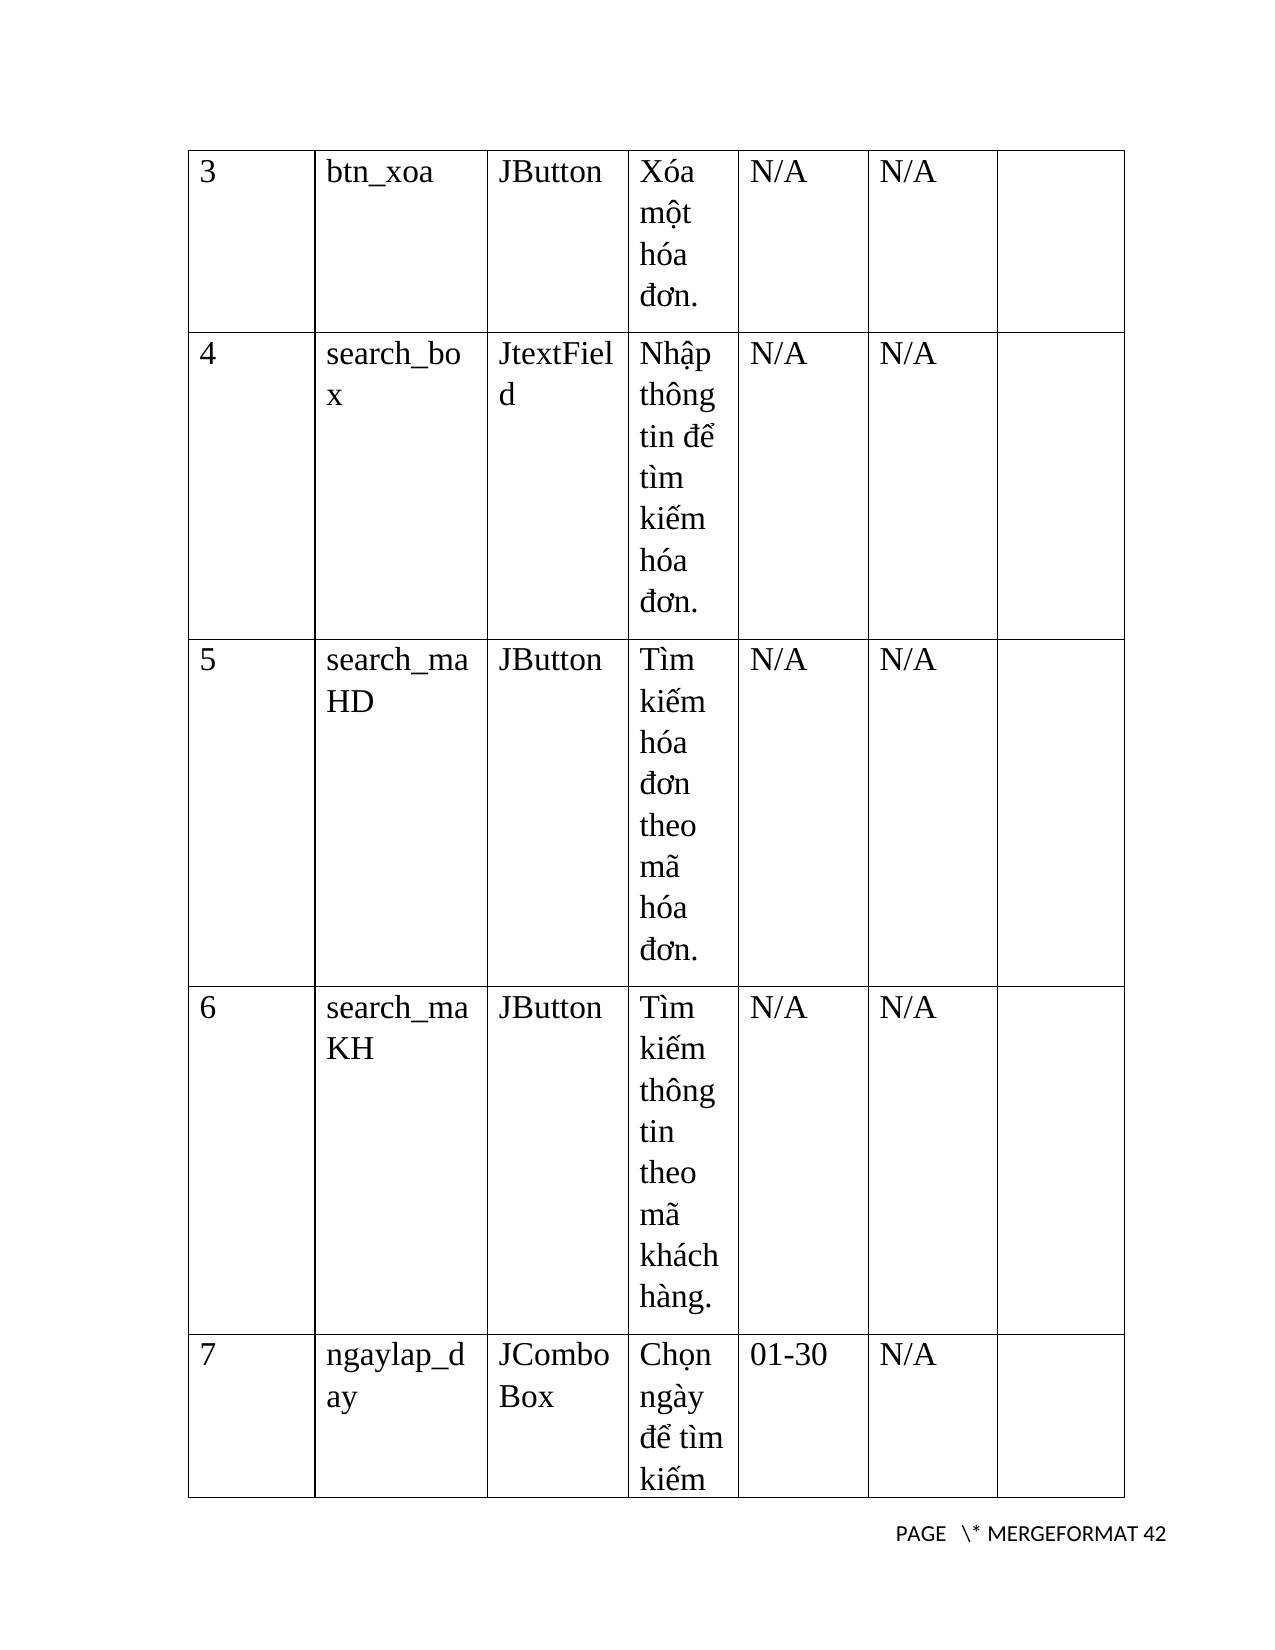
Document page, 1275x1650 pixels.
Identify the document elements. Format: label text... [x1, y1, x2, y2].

table_cell N/A [869, 987, 997, 1334]
table_cell JButton [488, 151, 628, 332]
table_cell N/A [739, 987, 868, 1334]
table_cell [998, 333, 1124, 638]
table_cell search_box [316, 333, 487, 638]
table_cell 01-30 [739, 1335, 868, 1497]
table_cell JComboBox [488, 1335, 628, 1497]
table_cell N/A [869, 151, 997, 332]
table_cell 7 [189, 1335, 314, 1497]
table_cell 3 [189, 151, 314, 332]
table_cell N/A [739, 151, 868, 332]
table_cell 5 [189, 640, 314, 986]
table_cell [998, 640, 1124, 986]
table_cell JButton [488, 987, 628, 1334]
table_cell N/A [869, 333, 997, 638]
table_cell Tìm kiếm hóa đơn theo mã hóa đơn. [629, 640, 738, 986]
table_cell [998, 987, 1124, 1334]
table_cell search_maKH [316, 987, 487, 1334]
table_cell search_maHD [316, 640, 487, 986]
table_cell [629, 1335, 738, 1497]
table_cell 6 [189, 987, 314, 1334]
table_cell N/A [739, 640, 868, 986]
table_cell N/A [869, 1335, 997, 1497]
table_cell JButton [488, 640, 628, 986]
table_cell Xóa một hóa đơn. [629, 151, 738, 332]
table_cell Tìm kiếm thông tin theo mã khách hàng. [629, 987, 738, 1334]
table_cell 4 [189, 333, 314, 638]
table_cell [998, 1335, 1124, 1497]
table_cell N/A [739, 333, 868, 638]
table_cell ngaylap_day [316, 1335, 487, 1497]
table_cell [998, 151, 1124, 332]
table_cell Nhập thông tin để tìm kiếm hóa đơn. [629, 333, 738, 638]
table_cell btn_xoa [316, 151, 487, 332]
table_cell JtextField [488, 333, 628, 638]
table_cell N/A [869, 640, 997, 986]
